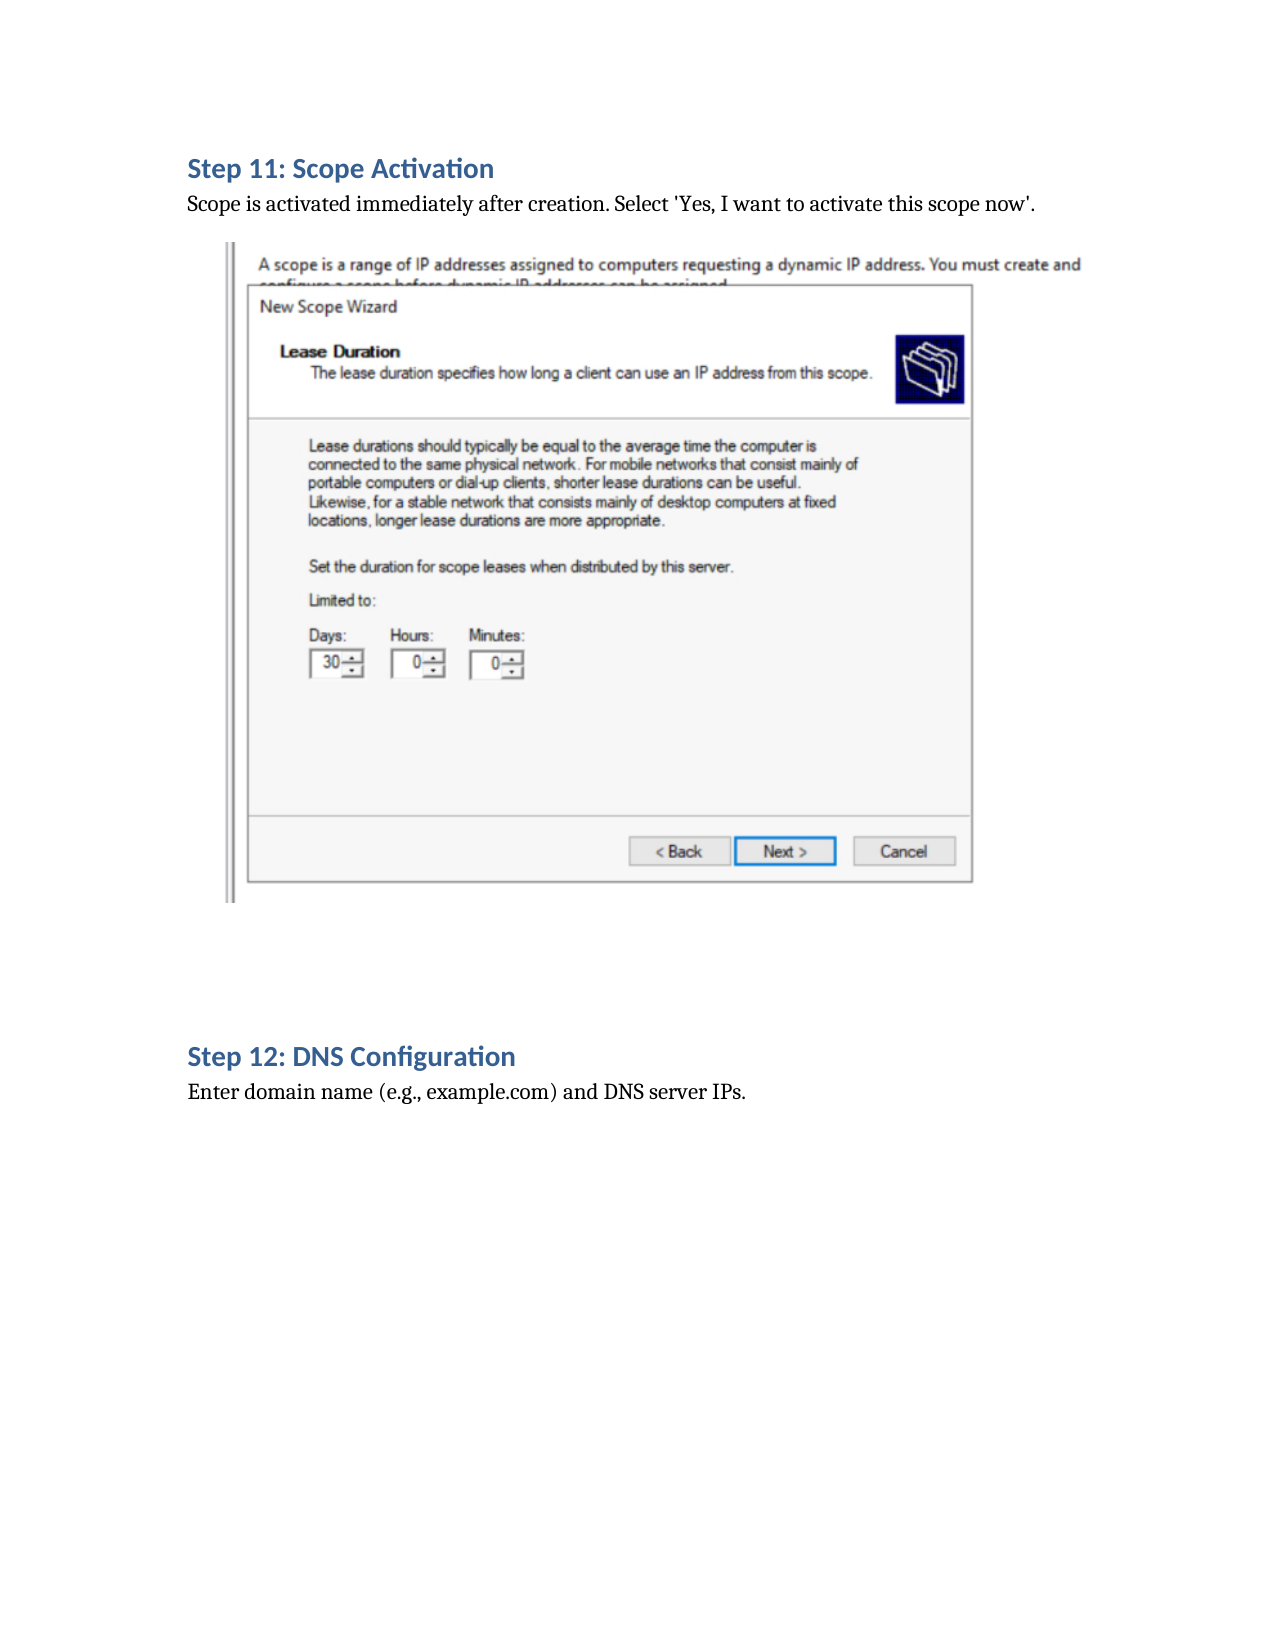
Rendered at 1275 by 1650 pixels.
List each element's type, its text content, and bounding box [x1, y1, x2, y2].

subtitle Step 12: DNS Configuration [187, 1038, 1087, 1074]
picture [187, 242, 1088, 903]
subtitle Step 11: Scope Activation [187, 150, 1087, 186]
text Enter domain name (e.g., example.com) and DNS server IPs. [187, 1079, 1087, 1105]
text Scope is activated immediately after creation. Select 'Yes, I want to activate this scope now'. [187, 191, 1087, 217]
